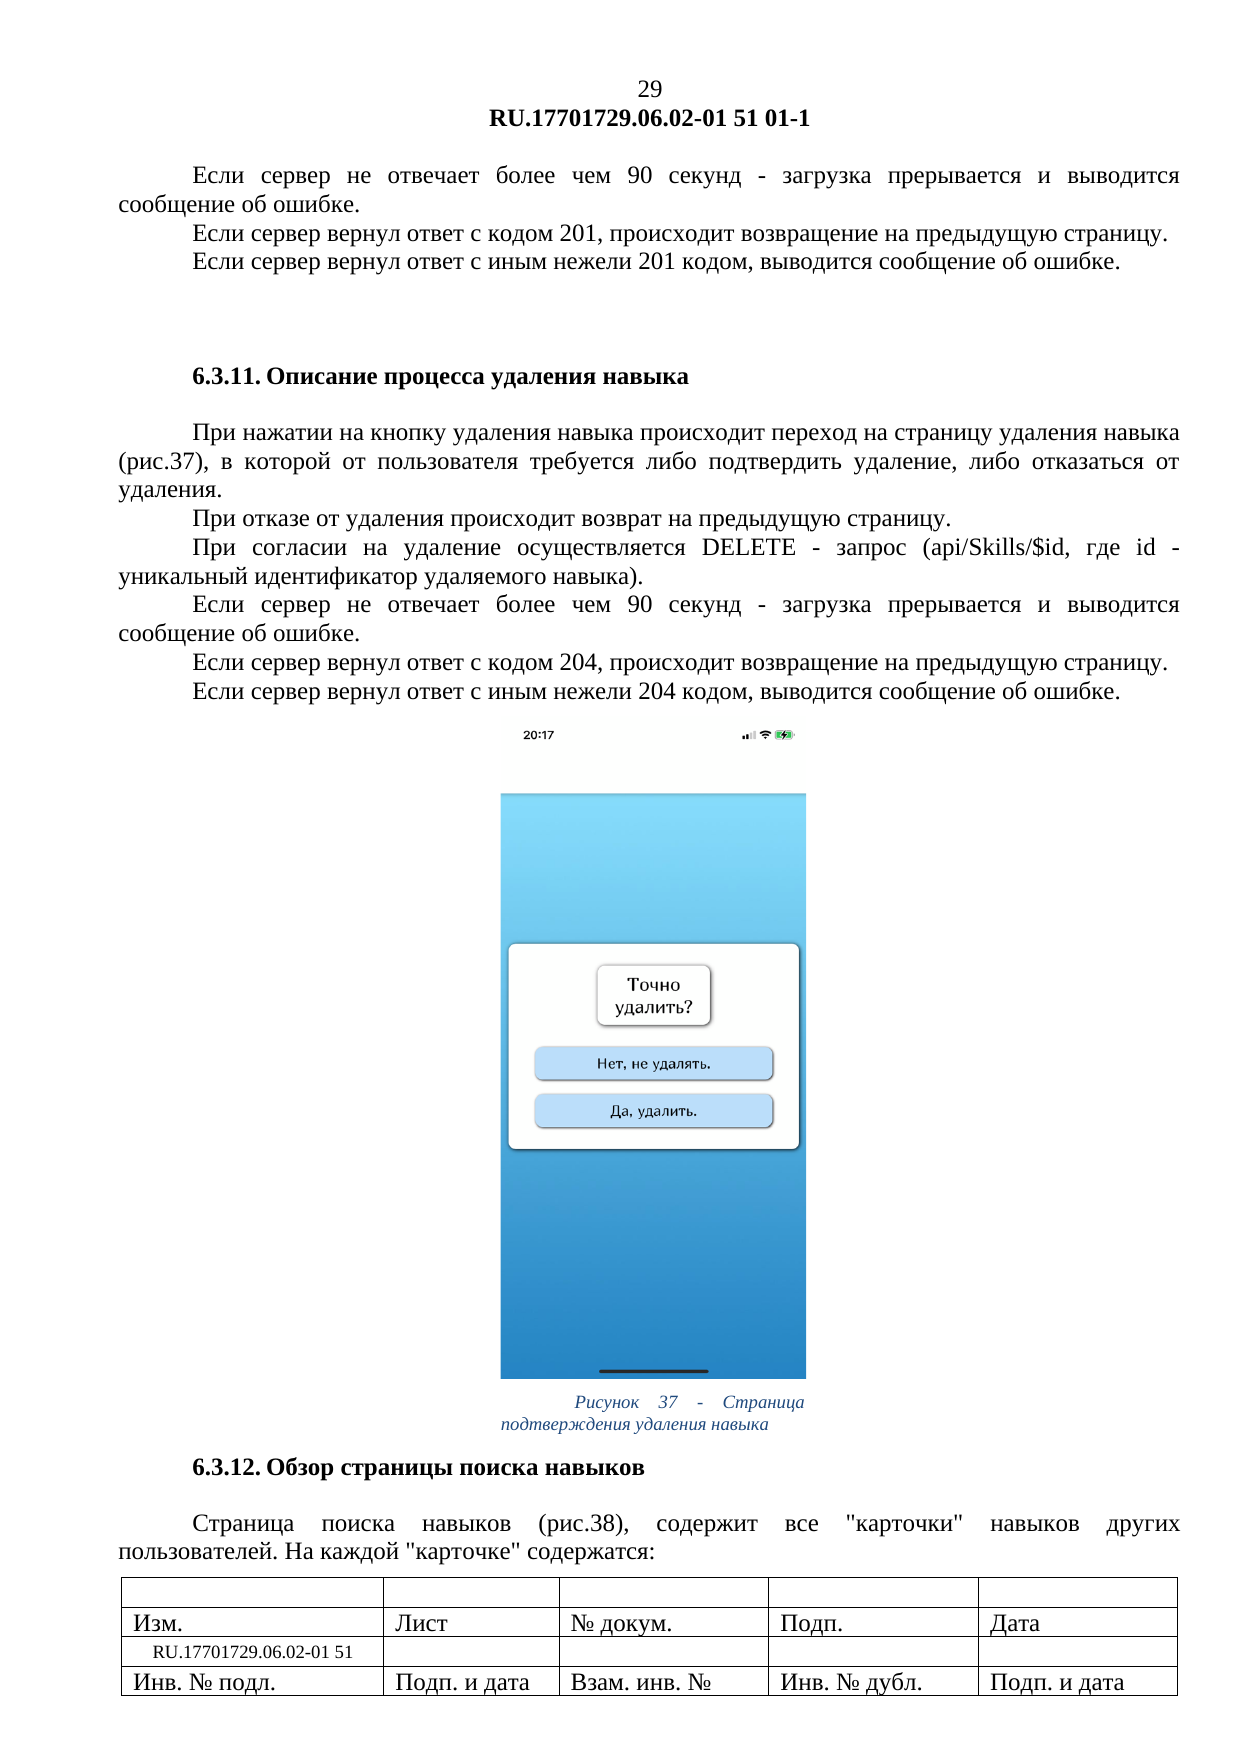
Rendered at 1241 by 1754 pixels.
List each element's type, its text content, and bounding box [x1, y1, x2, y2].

text Если сервер вернул ответ с кодом 204, происходит возвращение на предыдущую страницу. [118, 647, 1181, 676]
text Страница поиска навыков (рис.38), содержит все "карточки" навыков других пользователей. На каждой "карточке" содержатся: [118, 1508, 1181, 1565]
text Если сервер не отвечает более чем 90 секунд - загрузка прерывается и выводится сообщение об ошибке. [118, 589, 1181, 647]
text При нажатии на кнопку удаления навыка происходит переход на страницу удаления навыка (рис.37), в которой от пользователя требуется либо подтвердить удаление, либо отказаться от удаления. [118, 417, 1181, 503]
text Если сервер вернул ответ с иным нежели 204 кодом, выводится сообщение об ошибке. [118, 676, 1181, 704]
text Если сервер не отвечает более чем 90 секунд - загрузка прерывается и выводится сообщение об ошибке. [118, 160, 1181, 218]
text Если сервер вернул ответ с иным нежели 201 кодом, выводится сообщение об ошибке. [118, 246, 1181, 275]
text Обзор страницы поиска навыков [118, 1452, 1181, 1481]
picture [500, 716, 807, 1379]
text При согласии на удаление осуществляется DELETE - запрос (api/Skills/$id, где id - уникальный идентификатор удаляемого навыка). [118, 532, 1181, 589]
text Если сервер вернул ответ с кодом 201, происходит возвращение на предыдущую страницу. [118, 218, 1181, 246]
text При отказе от удаления происходит возврат на предыдущую страницу. [118, 503, 1181, 532]
text Описание процесса удаления навыка [118, 361, 1181, 390]
